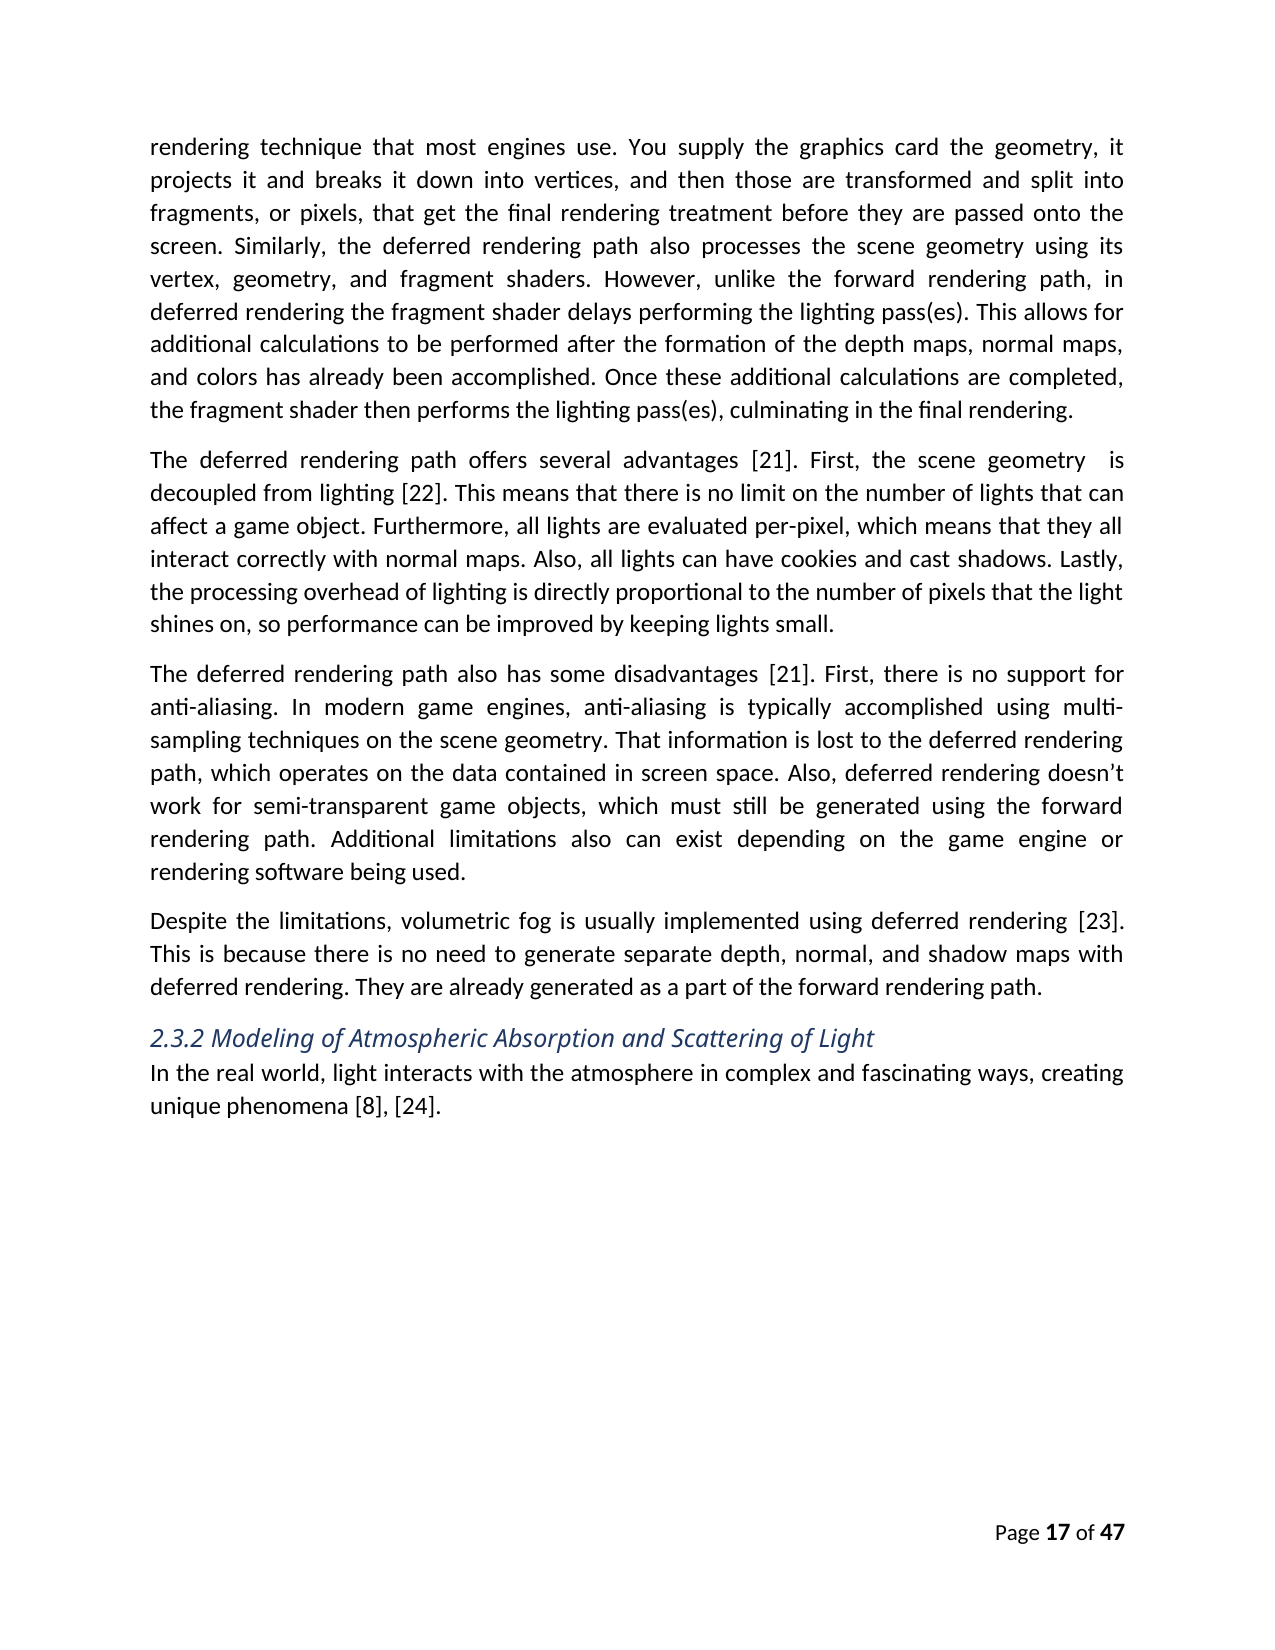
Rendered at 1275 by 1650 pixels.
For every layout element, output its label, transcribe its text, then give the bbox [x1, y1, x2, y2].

text The deferred rendering path offers several advantages [21]. First, the scene geometry is decoupled from lighting [22]. This means that there is no limit on the number of lights that can affect a game object. Furthermore, all lights are evaluated per-pixel, which means that they all interact correctly with normal maps. Also, all lights can have cookies and cast shadows. Lastly, the processing overhead of lighting is directly proportional to the number of pixels that the light shines on, so performance can be improved by keeping lights small. [150, 444, 1125, 639]
text In the real world, light interacts with the atmosphere in complex and fascinating ways, creating unique phenomena [8], [24]. [150, 1057, 1125, 1121]
text Despite the limitations, volumetric fog is usually implemented using deferred rendering [23]. This is because there is no need to generate separate depth, normal, and shadow maps with deferred rendering. They are already generated as a part of the forward rendering path. [150, 905, 1125, 1002]
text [150, 131, 1125, 425]
subtitle 2.3.2 Modeling of Atmospheric Absorption and Scattering of Light [150, 1021, 1125, 1055]
text The deferred rendering path also has some disadvantages [21]. First, there is no support for anti-aliasing. In modern game engines, anti-aliasing is typically accomplished using multi-sampling techniques on the scene geometry. That information is lost to the deferred rendering path, which operates on the data contained in screen space. Also, deferred rendering doesn’t work for semi-transparent game objects, which must still be generated using the forward rendering path. Additional limitations also can exist depending on the game engine or rendering software being used. [150, 658, 1125, 886]
